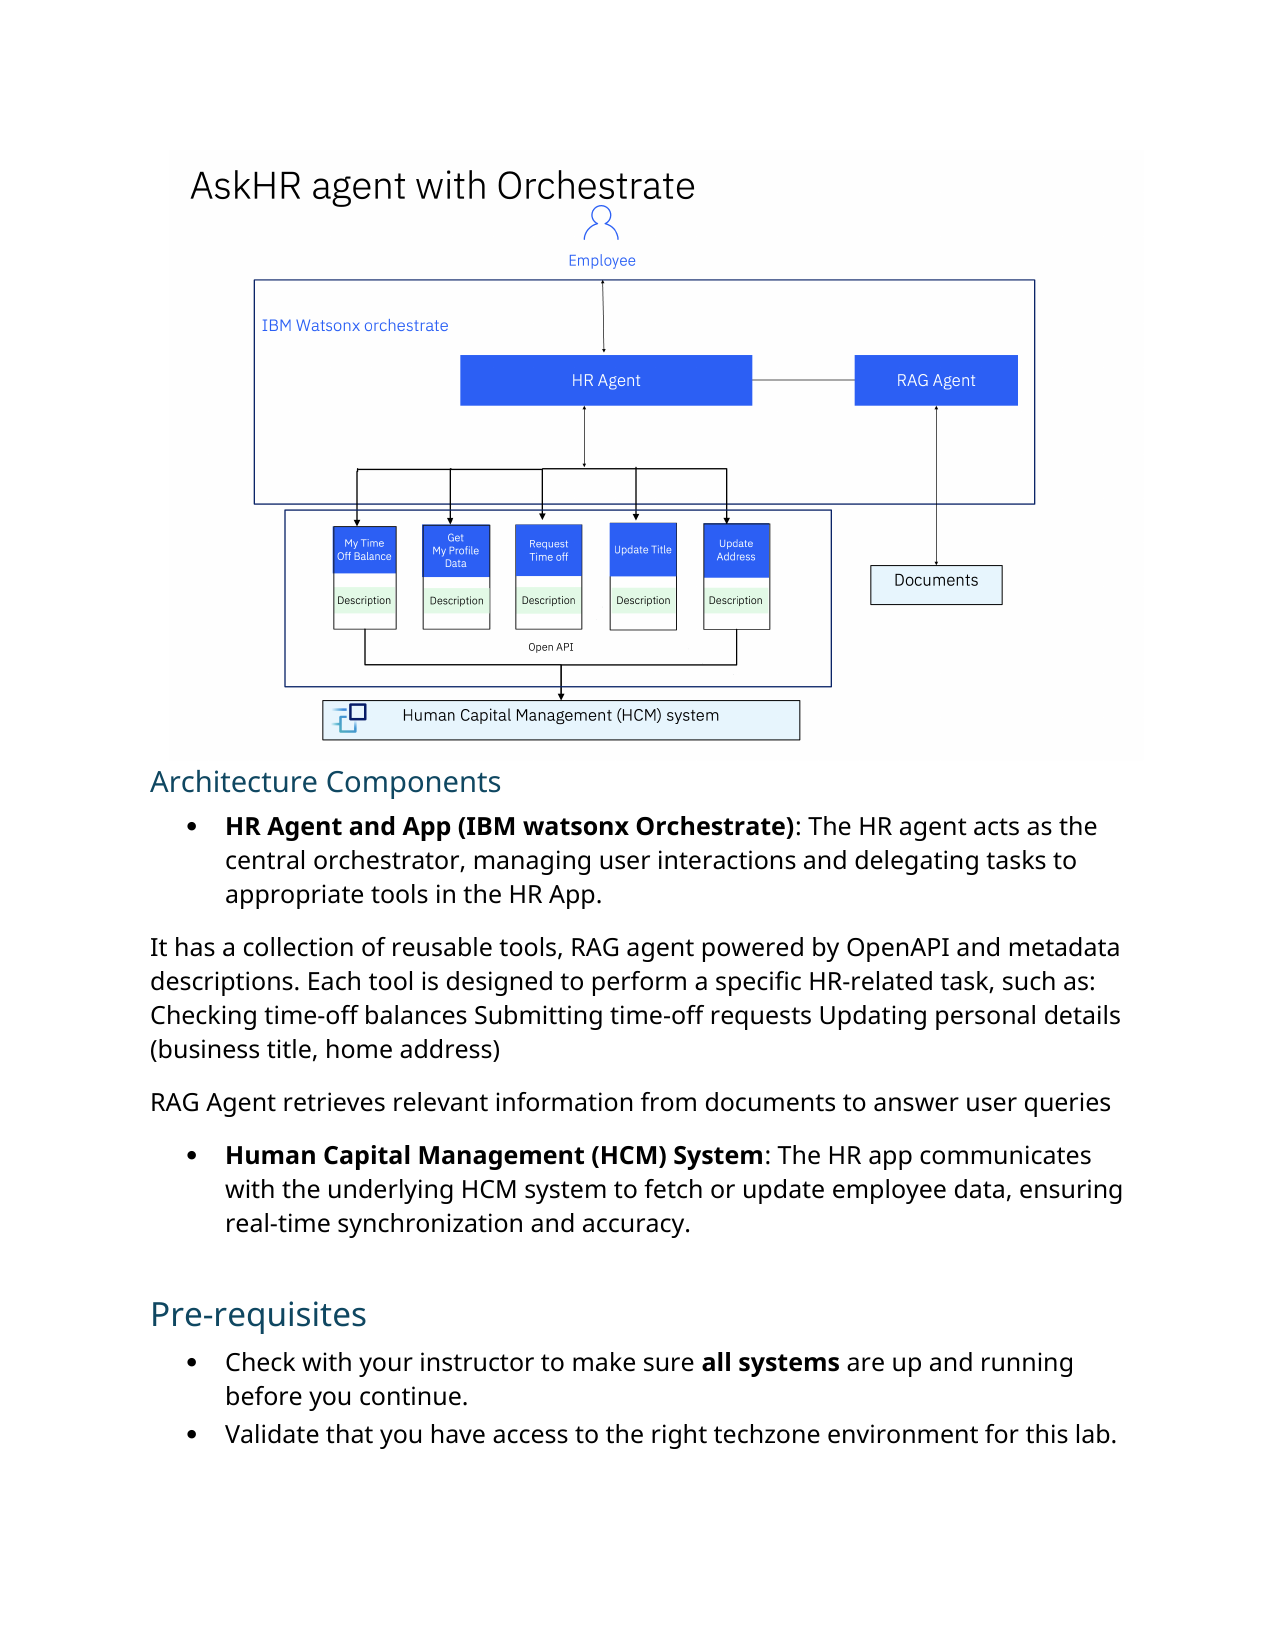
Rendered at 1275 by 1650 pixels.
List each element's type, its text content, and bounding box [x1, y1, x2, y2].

list Validate that you have access to the right techzone environment for this lab. [187, 1416, 1125, 1450]
list HR Agent and App (IBM watsonx Orchestrate): The HR agent acts as the central orchestrator, managing user interactions and delegating tasks to appropriate tools in the HR App. [187, 809, 1125, 911]
text It has a collection of reusable tools, RAG agent powered by OpenAPI and metadata descriptions. Each tool is designed to perform a specific HR-related task, such as: Checking time-off balances Submitting time-off requests Updating personal details (business title, home address) [150, 930, 1125, 1066]
list Check with your instructor to make sure all systems are up and running before you continue. [187, 1344, 1125, 1412]
text RAG Agent retrieves relevant information from documents to answer user queries [150, 1085, 1125, 1119]
list Human Capital Management (HCM) System: The HR app communicates with the underlying HCM system to fetch or update employee data, ensuring real-time synchronization and accuracy. [187, 1138, 1125, 1240]
text Architecture Components [150, 150, 1125, 801]
subtitle Pre-requisites [150, 1291, 1125, 1336]
